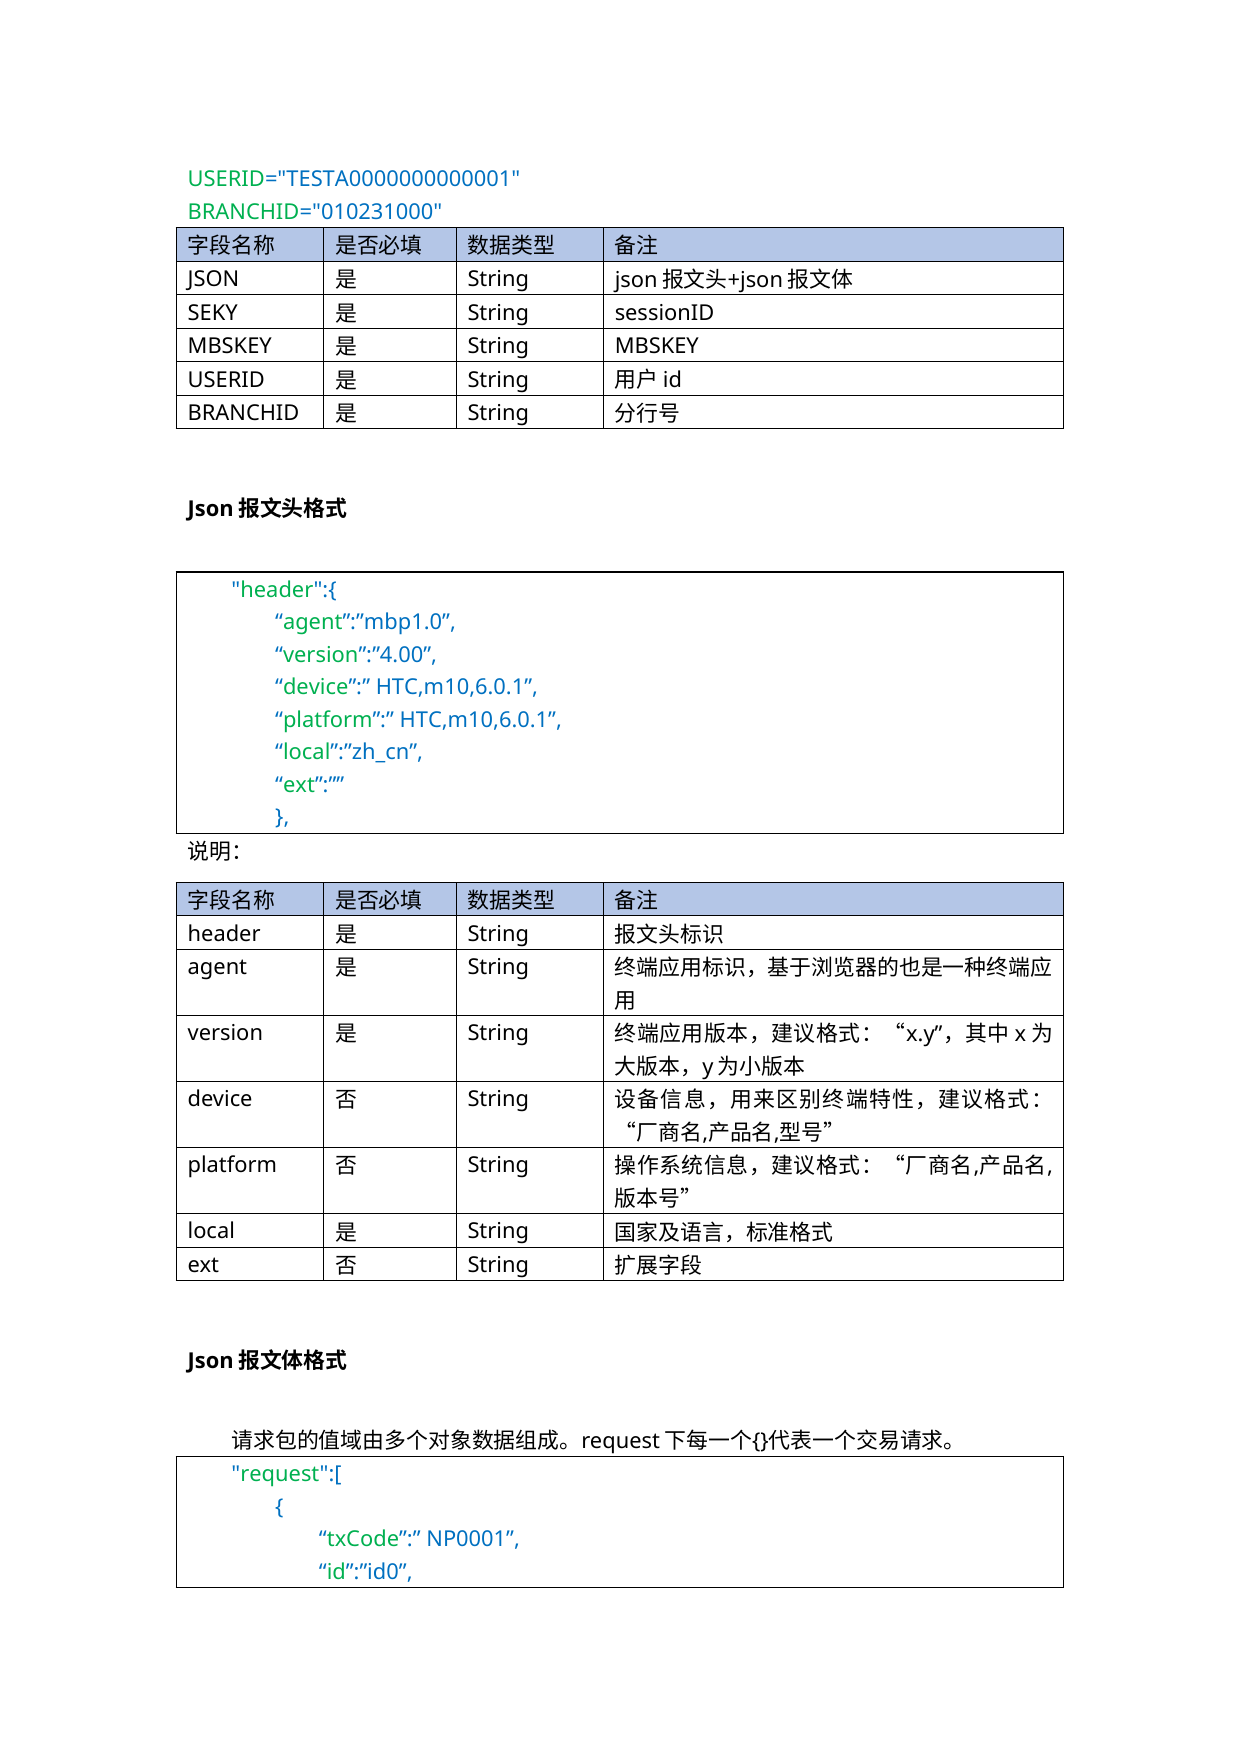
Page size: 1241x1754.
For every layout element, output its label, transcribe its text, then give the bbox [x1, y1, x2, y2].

table_cell SEKY [177, 295, 323, 328]
table_cell String [457, 1248, 603, 1280]
table_cell String [457, 1082, 603, 1147]
table_cell String [457, 295, 603, 328]
subtitle Json报文头格式 [187, 491, 1053, 523]
table_cell 是 [324, 396, 456, 428]
table_cell 是 [324, 950, 456, 1015]
table_cell ext [177, 1248, 323, 1280]
table_header "header":{ “agent”:”mbp1.0”, “version”:”4.00”, “device”:” HTC,m10,6.0.1”, “platform”:” HTC,m10,6.0.1”, “local”:”zh_cn”, “ext”:”” }, [177, 573, 1063, 832]
table_cell device [177, 1082, 323, 1147]
table_cell String [457, 950, 603, 1015]
table_header 是否必填 [324, 883, 456, 915]
table_cell 终端应用标识，基于浏览器的也是一种终端应用 [604, 950, 1063, 1015]
table_cell 是 [324, 262, 456, 294]
table_header 数据类型 [457, 883, 603, 915]
table_cell header [177, 916, 323, 949]
table_cell 是 [324, 295, 456, 328]
table_cell 扩展字段 [604, 1248, 1063, 1280]
table_header 字段名称 [177, 883, 323, 915]
table_cell json报文头+json报文体 [604, 262, 1063, 294]
table_header 数据类型 [457, 228, 603, 261]
text USERID="TESTA0000000000001" [187, 162, 1053, 194]
table_cell 用户id [604, 362, 1063, 395]
table_cell String [457, 1214, 603, 1247]
table_cell String [457, 329, 603, 361]
table_cell 是 [324, 329, 456, 361]
table_cell JSON [177, 262, 323, 294]
table_cell String [457, 1016, 603, 1081]
table_cell 是 [324, 1016, 456, 1081]
table_cell 是 [324, 916, 456, 949]
table_cell 操作系统信息，建议格式：“厂商名,产品名,版本号” [604, 1148, 1063, 1213]
table_cell 否 [324, 1148, 456, 1213]
table_cell agent [177, 950, 323, 1015]
table_header 备注 [604, 228, 1063, 261]
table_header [177, 1457, 1063, 1587]
table_cell MBSKEY [604, 329, 1063, 361]
table_cell 是 [324, 362, 456, 395]
table_cell sessionID [604, 295, 1063, 328]
table_cell String [457, 916, 603, 949]
table_cell platform [177, 1148, 323, 1213]
text BRANCHID="010231000" [187, 194, 1053, 227]
table_cell 终端应用版本，建议格式：“x.y”，其中x为大版本，y为小版本 [604, 1016, 1063, 1081]
table_cell 分行号 [604, 396, 1063, 428]
table_header 是否必填 [324, 228, 456, 261]
table_cell local [177, 1214, 323, 1247]
table_cell version [177, 1016, 323, 1081]
table_cell 否 [324, 1248, 456, 1280]
table_header 备注 [604, 883, 1063, 915]
table_cell 国家及语言，标准格式 [604, 1214, 1063, 1247]
table_cell BRANCHID [177, 396, 323, 428]
table_cell MBSKEY [177, 329, 323, 361]
table_cell String [457, 262, 603, 294]
table_header 字段名称 [177, 228, 323, 261]
table_cell 设备信息，用来区别终端特性，建议格式：“厂商名,产品名,型号” [604, 1082, 1063, 1147]
table_cell String [457, 1148, 603, 1213]
text 说明： [187, 834, 1053, 866]
table_cell 否 [324, 1082, 456, 1147]
subtitle Json报文体格式 [187, 1343, 1053, 1375]
table_cell String [457, 396, 603, 428]
table_cell 是 [324, 1214, 456, 1247]
table_cell String [457, 362, 603, 395]
table_cell USERID [177, 362, 323, 395]
table_cell 报文头标识 [604, 916, 1063, 949]
text 请求包的值域由多个对象数据组成。request下每一个{}代表一个交易请求。 [187, 1423, 1053, 1456]
